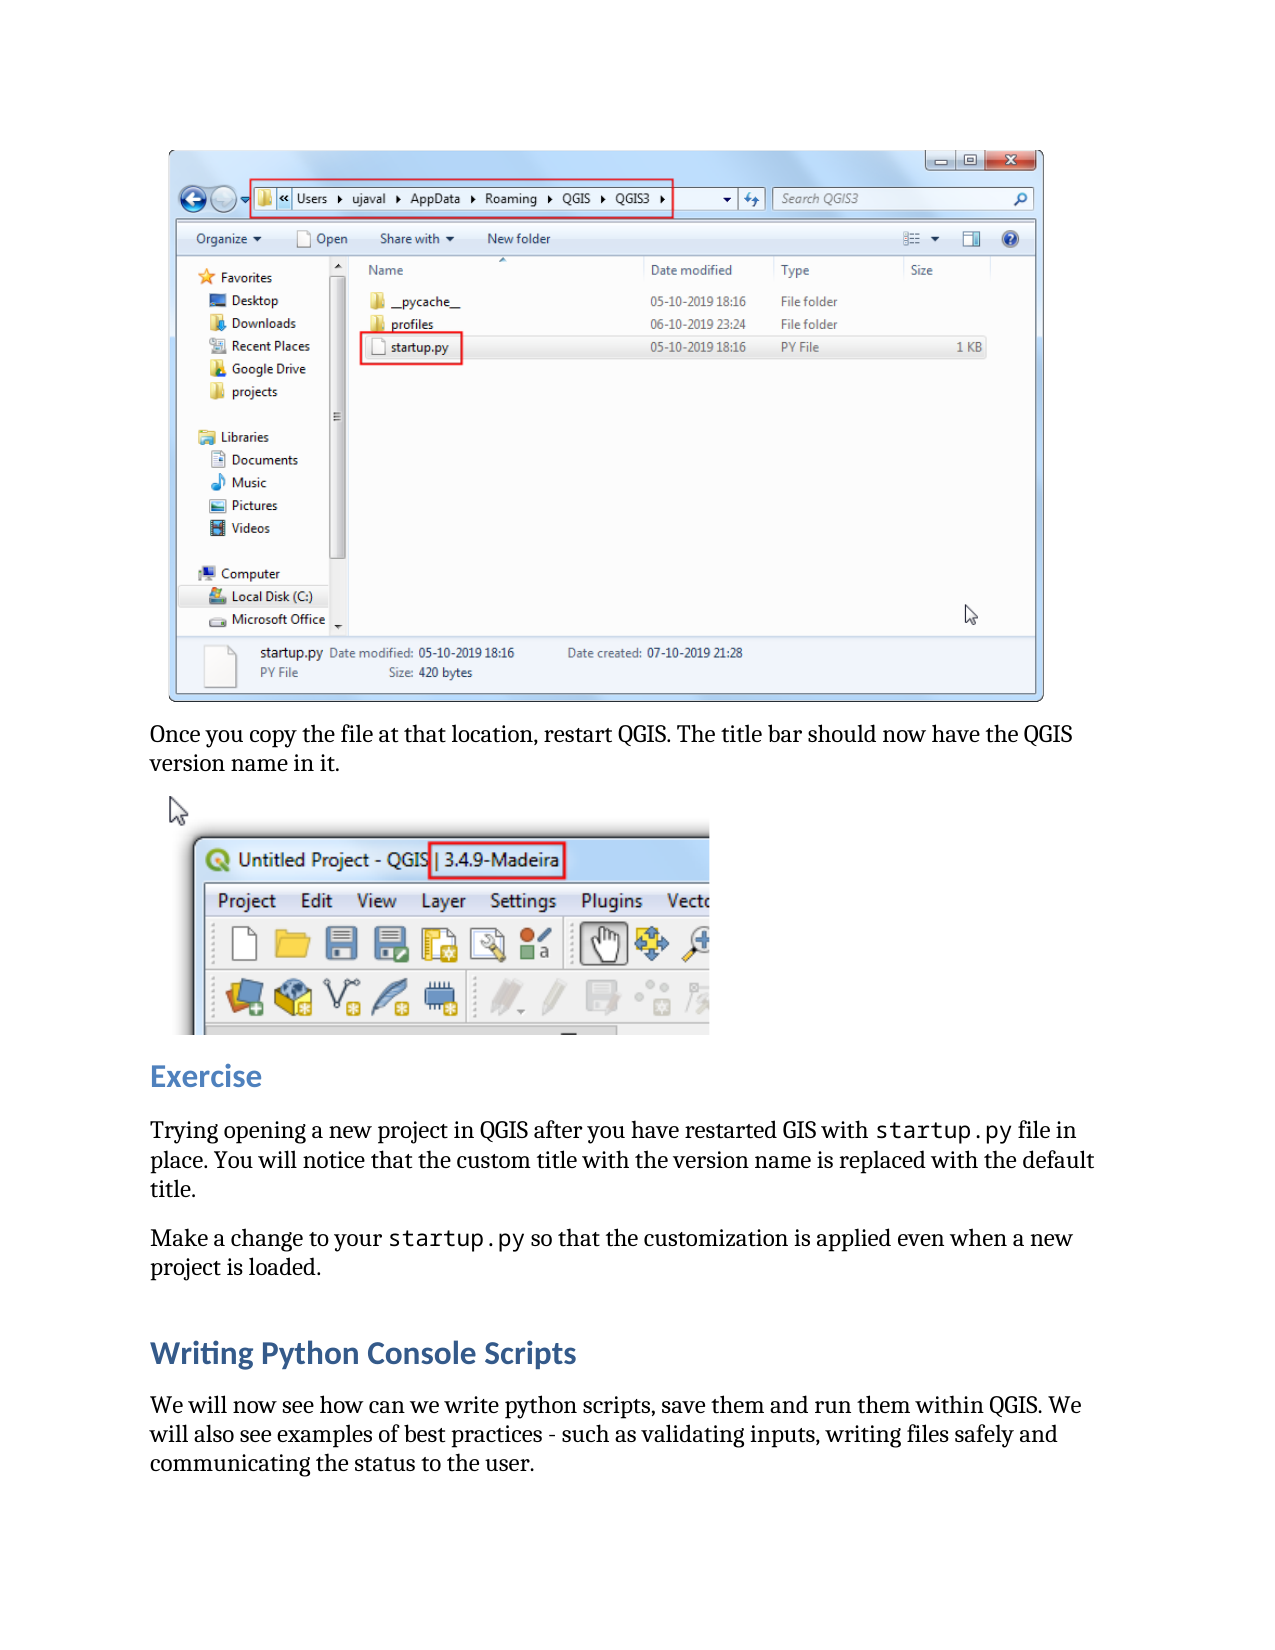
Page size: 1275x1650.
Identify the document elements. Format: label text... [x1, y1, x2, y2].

picture [168, 150, 1044, 702]
subtitle Writing Python Console Scripts [150, 1332, 1125, 1373]
text Make a change to your startup.py so that the customization is applied even when a new project is loaded. [150, 1222, 1125, 1282]
text Trying opening a new project in QGIS after you have restarted GIS with startup.py file in place. You will notice that the custom title with the version name is replaced with the default title. [150, 1114, 1125, 1203]
subtitle Exercise [150, 1055, 1125, 1096]
picture [168, 796, 710, 1035]
text We will now see how can we write python scripts, save them and run them within QGIS. We will also see examples of best practices - such as validating inputs, writing files safely and communicating the status to the user. [150, 1391, 1125, 1478]
text Once you copy the file at that location, restart QGIS. The title bar should now have the QGIS version name in it. [150, 720, 1125, 778]
